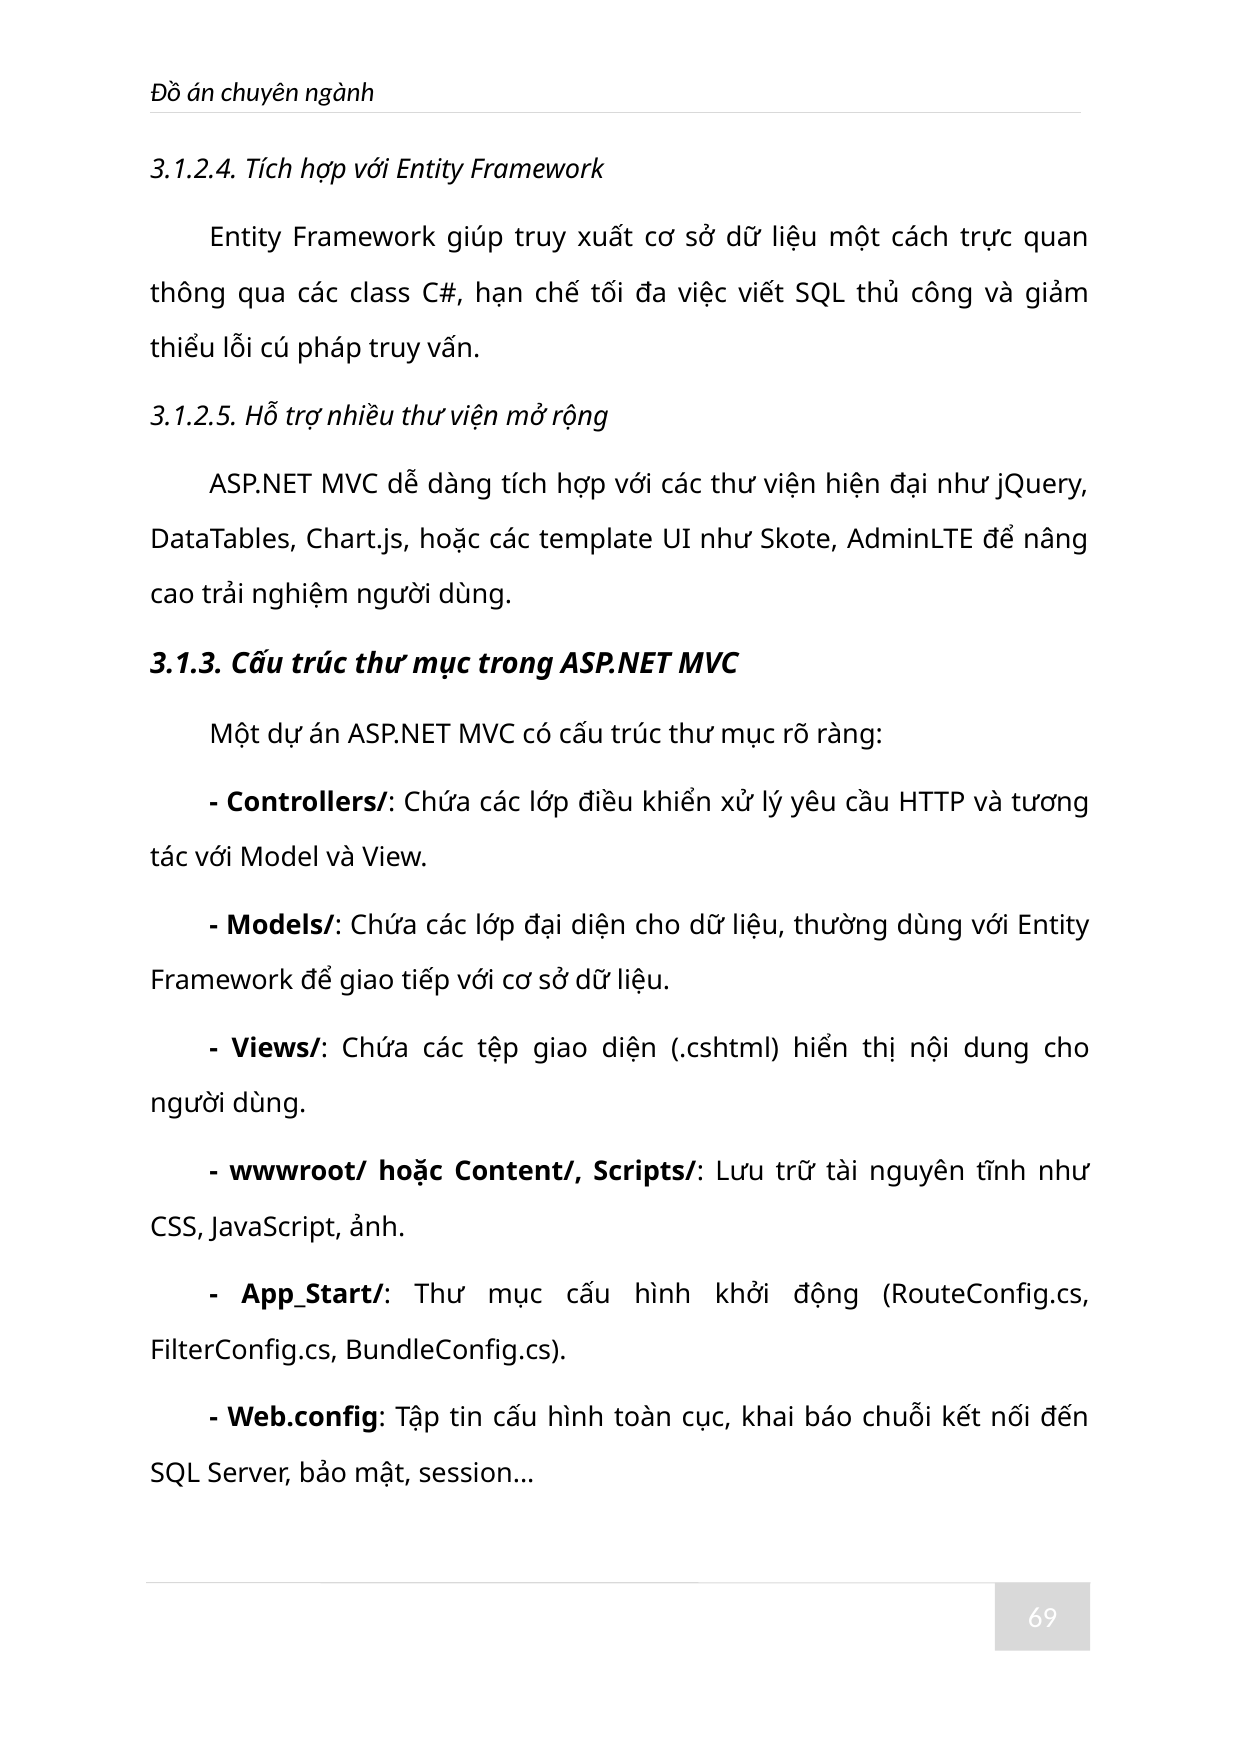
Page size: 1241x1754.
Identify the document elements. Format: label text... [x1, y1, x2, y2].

text Một dự án ASP.NET MVC có cấu trúc thư mục rõ ràng: [150, 714, 1090, 751]
text - wwwroot/ hoặc Content/, Scripts/: Lưu trữ tài nguyên tĩnh như CSS, JavaScript, ảnh. [150, 1152, 1090, 1244]
text ASP.NET MVC dễ dàng tích hợp với các thư viện hiện đại như jQuery, DataTables, Chart.js, hoặc các template UI như Skote, AdminLTE để nâng cao trải nghiệm người dùng. [150, 464, 1090, 612]
subtitle 3.1.3. Cấu trúc thư mục trong ASP.NET MVC [150, 642, 1090, 682]
text - Controllers/: Chứa các lớp điều khiển xử lý yêu cầu HTTP và tương tác với Model và View. [150, 782, 1090, 874]
subtitle 3.1.2.4. Tích hợp với Entity Framework [150, 150, 1090, 187]
text Entity Framework giúp truy xuất cơ sở dữ liệu một cách trực quan thông qua các class C#, hạn chế tối đa việc viết SQL thủ công và giảm thiểu lỗi cú pháp truy vấn. [150, 218, 1090, 365]
text - Models/: Chứa các lớp đại diện cho dữ liệu, thường dùng với Entity Framework để giao tiếp với cơ sở dữ liệu. [150, 905, 1090, 998]
text - Web.config: Tập tin cấu hình toàn cục, khai báo chuỗi kết nối đến SQL Server, bảo mật, session... [150, 1398, 1090, 1490]
text - Views/: Chứa các tệp giao diện (.cshtml) hiển thị nội dung cho người dùng. [150, 1028, 1090, 1121]
text - App_Start/: Thư mục cấu hình khởi động (RouteConfig.cs, FilterConfig.cs, BundleConfig.cs). [150, 1275, 1090, 1367]
subtitle 3.1.2.5. Hỗ trợ nhiều thư viện mở rộng [150, 396, 1090, 433]
